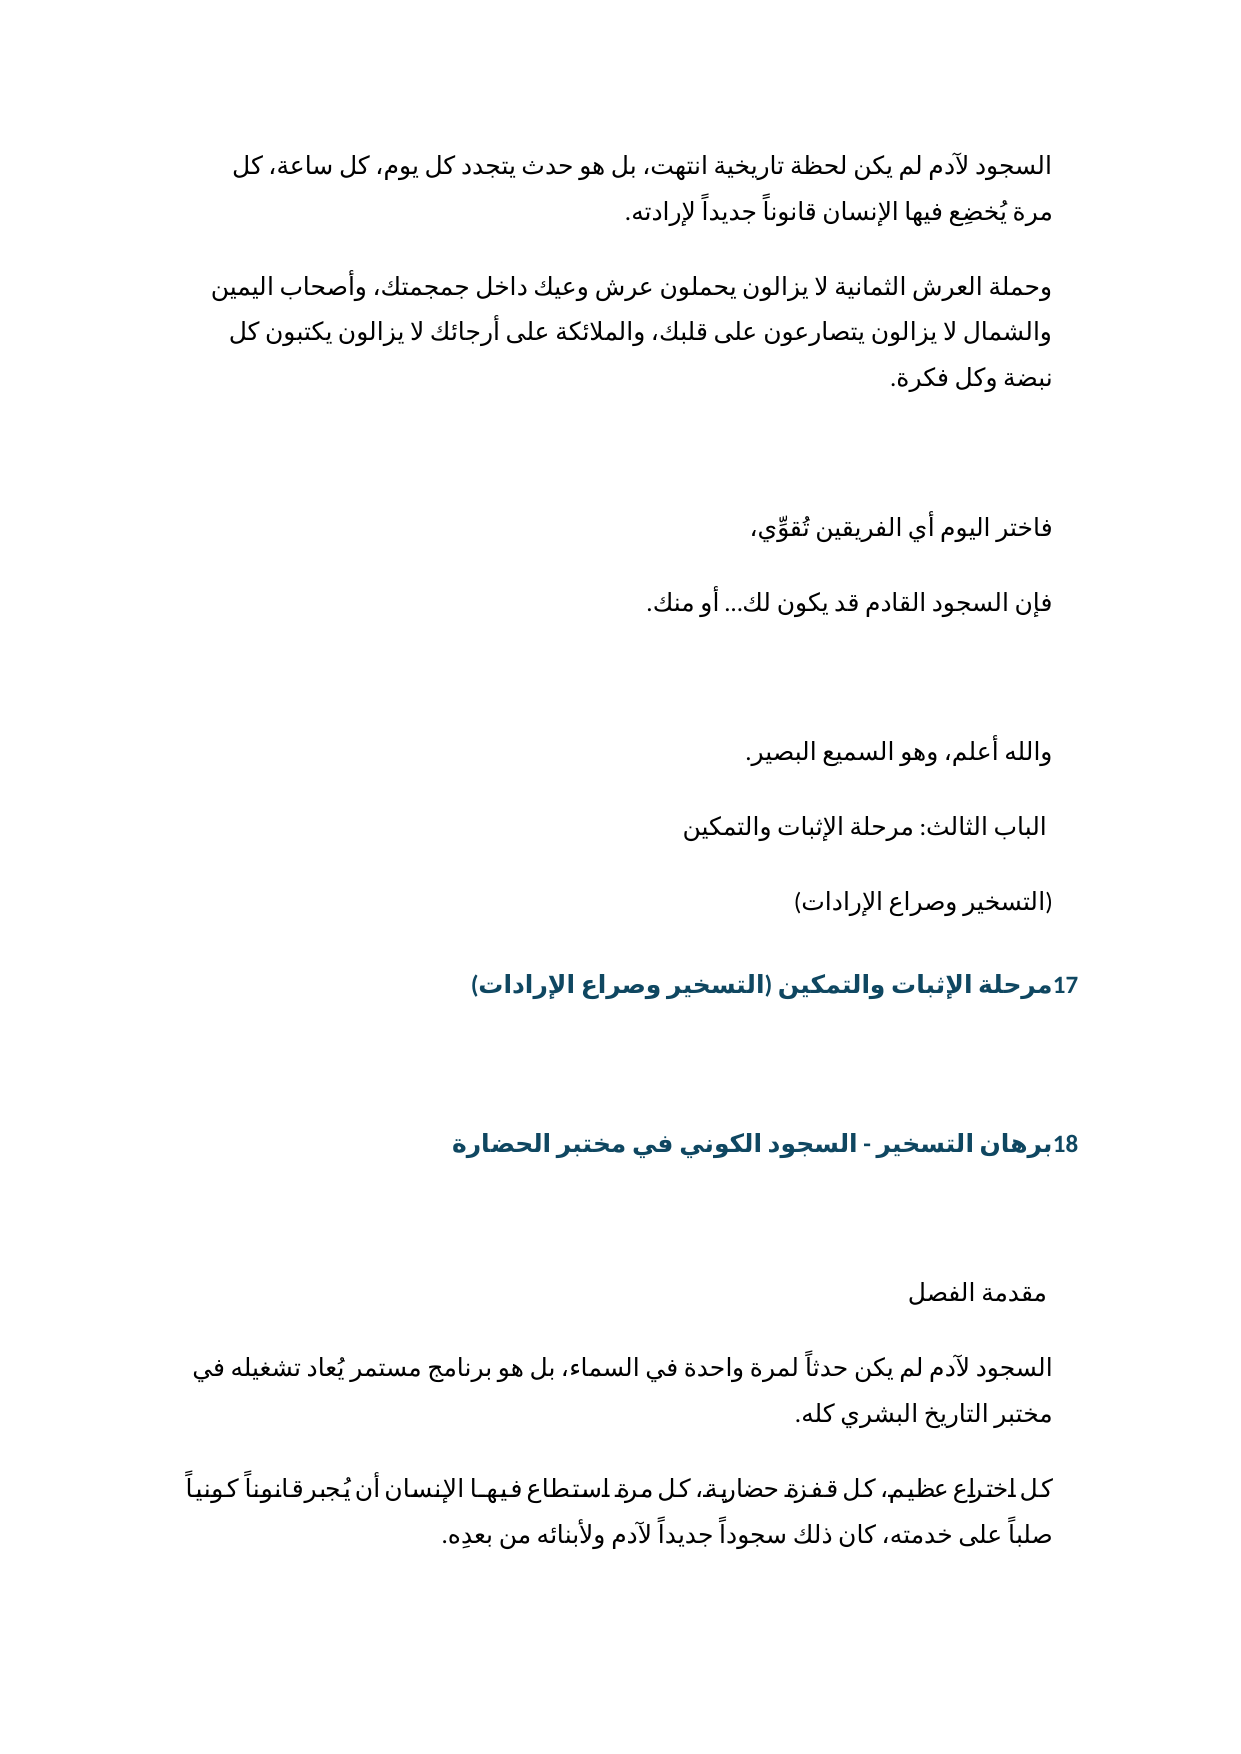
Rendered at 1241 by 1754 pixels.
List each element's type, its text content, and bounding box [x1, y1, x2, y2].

text فاختر اليوم أي الفريقين تُقوِّي، [187, 512, 1053, 542]
text (التسخير وصراع الإرادات) [187, 886, 1053, 917]
text مقدمة الفصل [187, 1277, 1053, 1308]
text السجود لآدم لم يكن حدثاً لمرة واحدة في السماء، بل هو برنامج مستمر يُعاد تشغيله في مختبر التاريخ البشري كله. [187, 1352, 1053, 1429]
text كل اختراع عظيم، كل قفزة حضارية، كل مرة استطاع فيها الإنسان أن يُجبر قانوناً كونياً صلباً على خدمته، كان ذلك سجوداً جديداً لآدم ولأبنائه من بعدِه. [187, 1473, 1053, 1549]
text الباب الثالث: مرحلة الإثبات والتمكين [187, 811, 1053, 842]
text السجود لآدم لم يكن لحظة تاريخية انتهت، بل هو حدث يتجدد كل يوم، كل ساعة، كل مرة يُخضِع فيها الإنسان قانوناً جديداً لإرادته. [187, 150, 1053, 226]
text فإن السجود القادم قد يكون لك… أو منك. [187, 587, 1053, 617]
text والله أعلم، وهو السميع البصير. [187, 737, 1053, 767]
subtitle برهان التسخير - السجود الكوني في مختبر الحضارة [187, 1128, 1053, 1158]
text وحملة العرش الثمانية لا يزالون يحملون عرش وعيك داخل جمجمتك، وأصحاب اليمين والشمال لا يزالون يتصارعون على قلبك، والملائكة على أرجائك لا يزالون يكتبون كل نبضة وكل فكرة. [187, 271, 1053, 393]
subtitle مرحلة الإثبات والتمكين (التسخير وصراع الإرادات) [187, 969, 1053, 1000]
